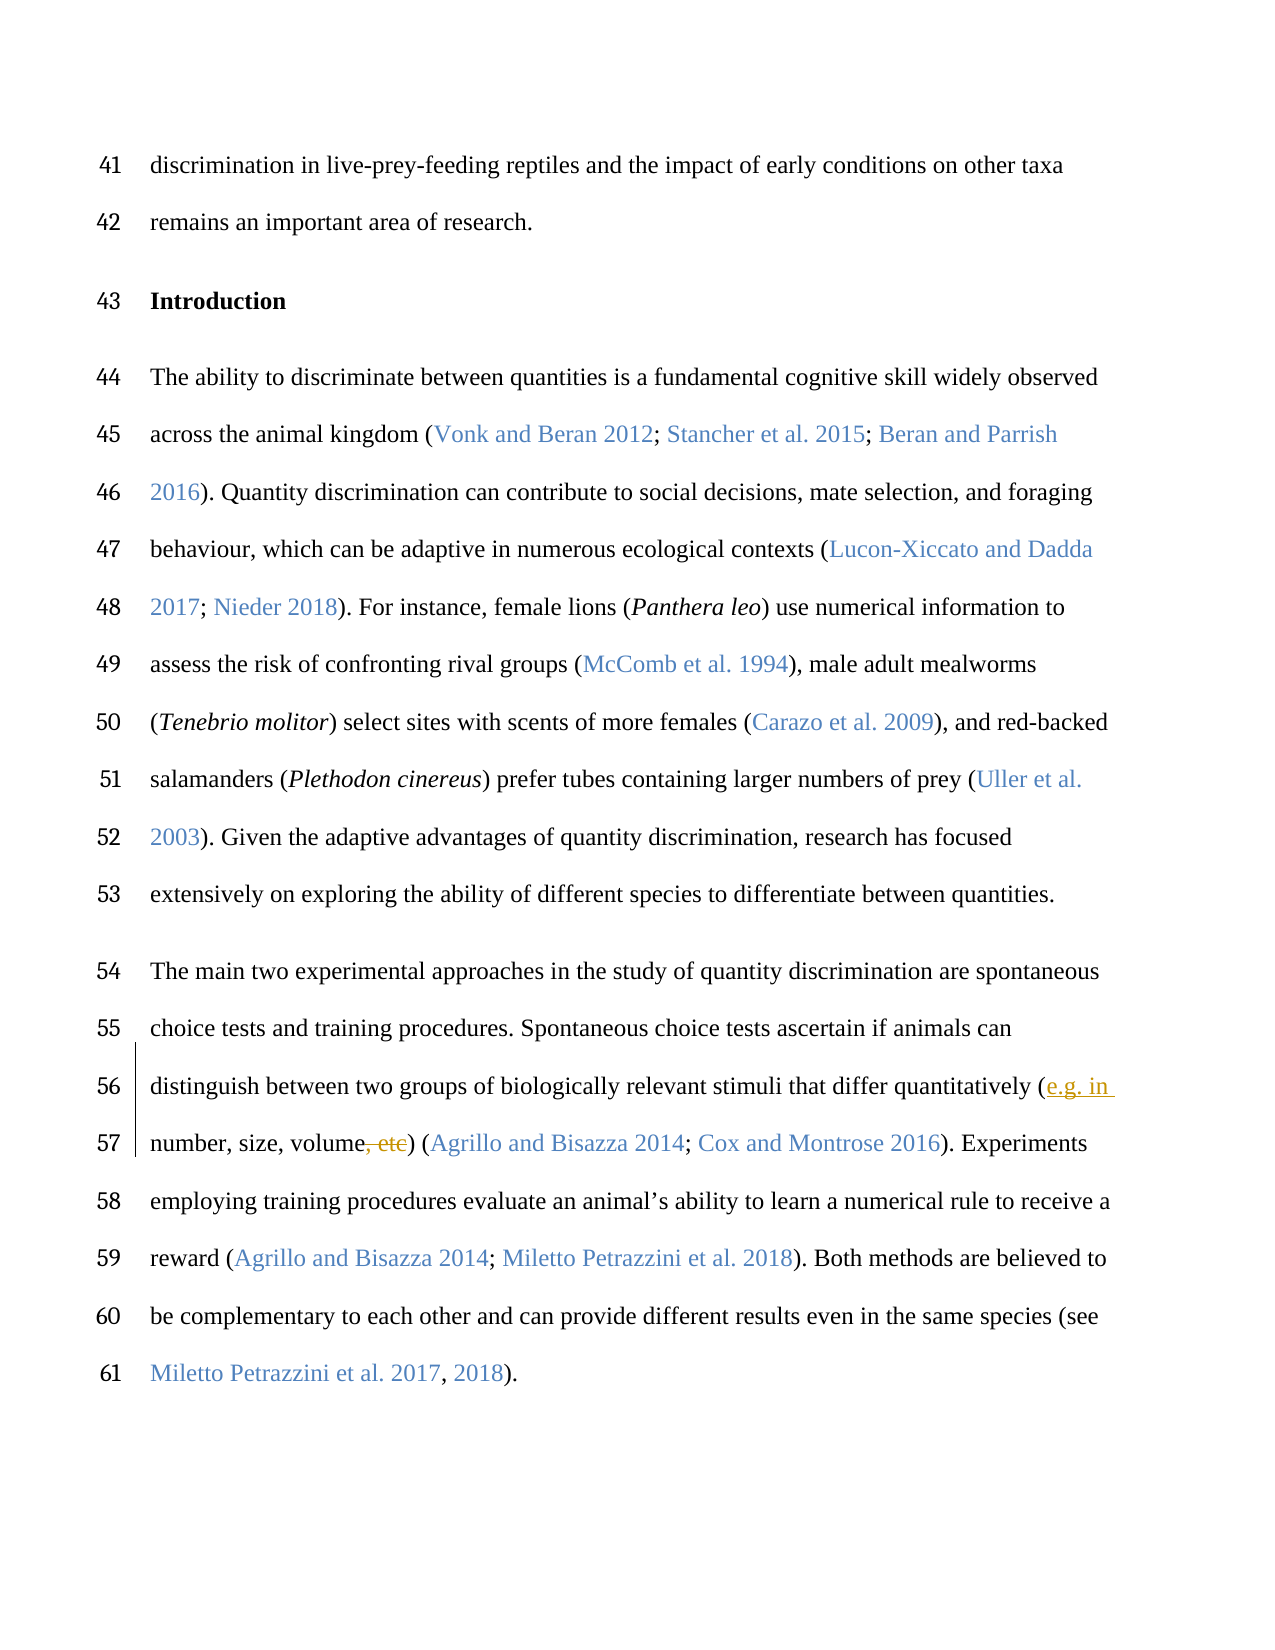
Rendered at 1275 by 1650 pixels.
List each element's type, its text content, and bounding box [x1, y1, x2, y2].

subtitle Introduction [150, 286, 1125, 314]
text The main two experimental approaches in the study of quantity discrimination are spontaneous choice tests and training procedures. Spontaneous choice tests ascertain if animals can distinguish between two groups of biologically relevant stimuli that differ quantitatively (number, size, volume) (Agrillo and Bisazza 2014; Cox and Montrose 2016). Experiments employing training procedures evaluate an animal’s ability to learn a numerical rule to receive a reward (Agrillo and Bisazza 2014; Miletto Petrazzini et al. 2018). Both methods are believed to be complementary to each other and can provide different results even in the same species (see Miletto Petrazzini et al. 2017, 2018). [150, 956, 1125, 1387]
text The ability to discriminate between quantities is a fundamental cognitive skill widely observed across the animal kingdom (Vonk and Beran 2012; Stancher et al. 2015; Beran and Parrish 2016). Quantity discrimination can contribute to social decisions, mate selection, and foraging behaviour, which can be adaptive in numerous ecological contexts (Lucon-Xiccato and Dadda 2017; Nieder 2018). For instance, female lions (Panthera leo) use numerical information to assess the risk of confronting rival groups (McComb et al. 1994), male adult mealworms (Tenebrio molitor) select sites with scents of more females (Carazo et al. 2009), and red-backed salamanders (Plethodon cinereus) prefer tubes containing larger numbers of prey (Uller et al. 2003). Given the adaptive advantages of quantity discrimination, research has focused extensively on exploring the ability of different species to differentiate between quantities. [150, 362, 1125, 908]
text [150, 150, 1125, 236]
